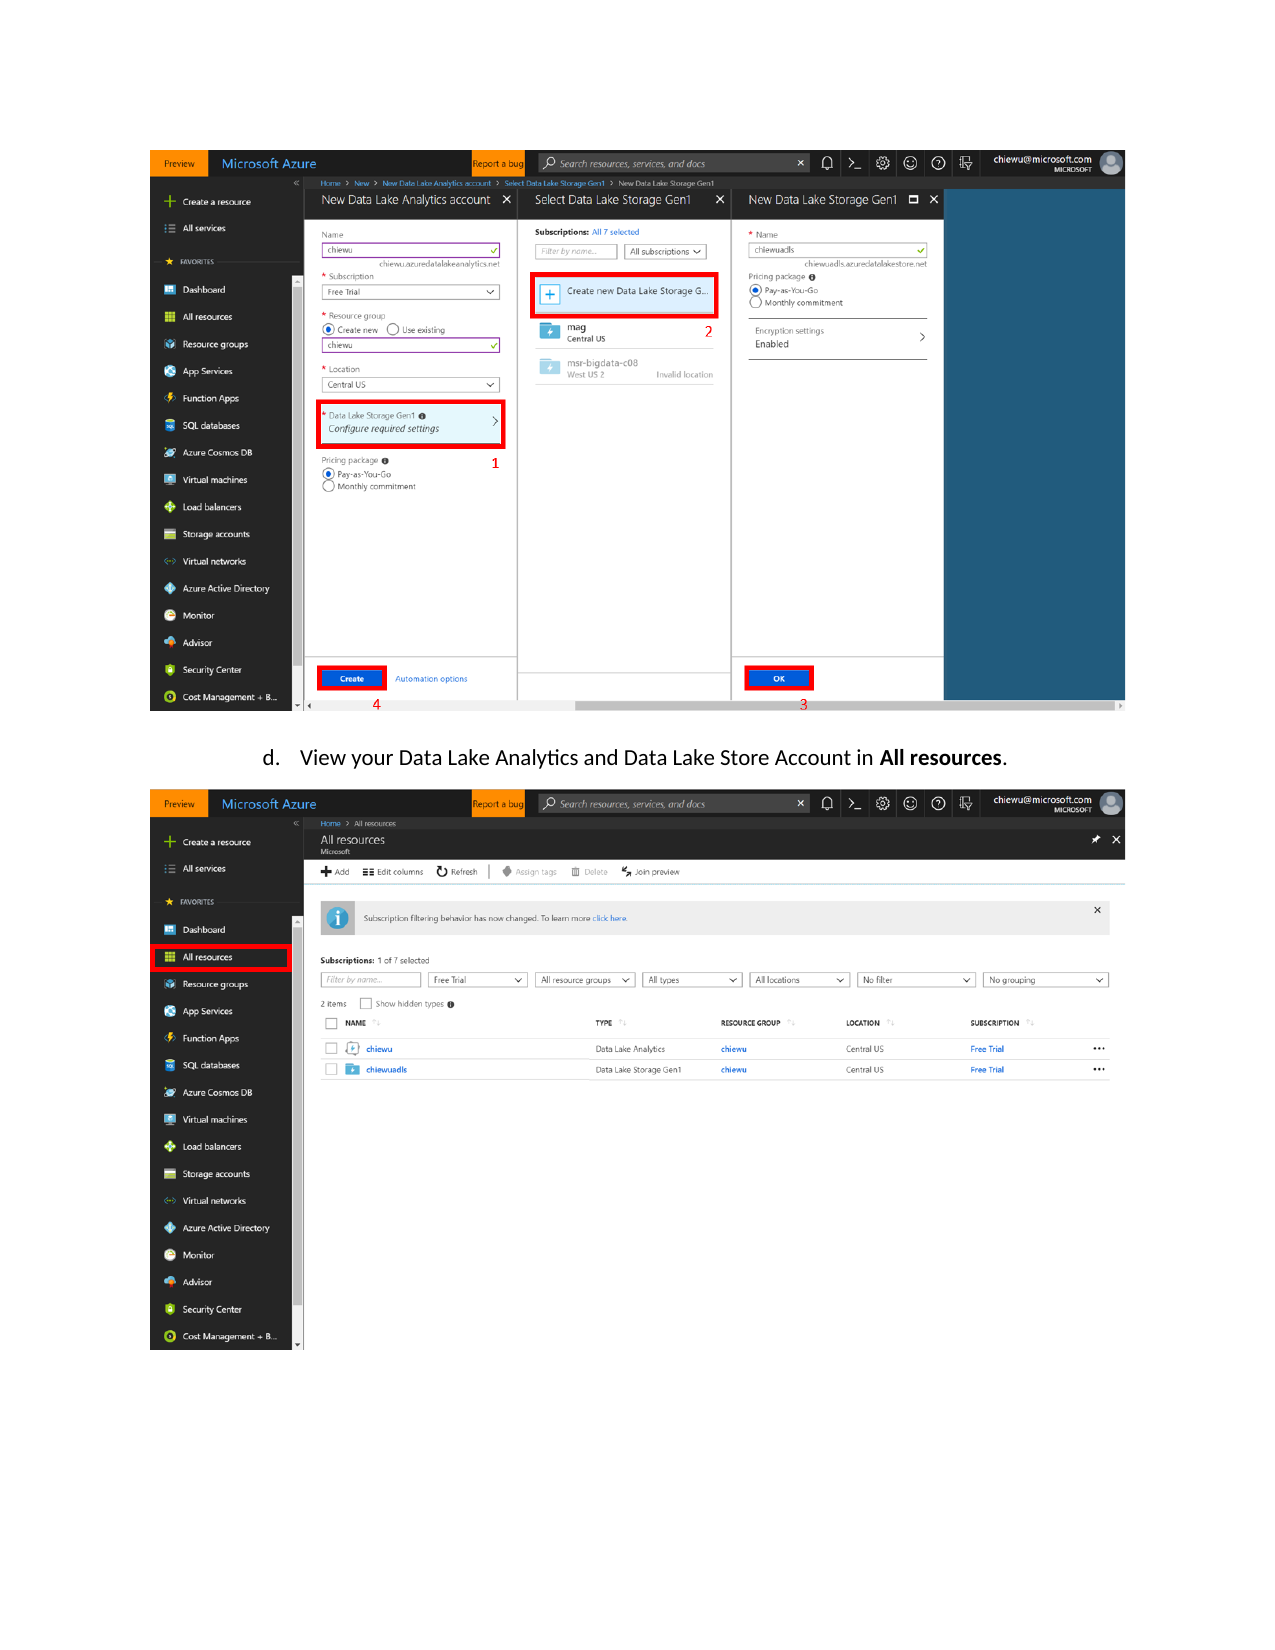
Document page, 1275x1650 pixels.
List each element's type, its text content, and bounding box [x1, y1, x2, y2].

list View your Data Lake Analytics and Data Lake Store Account in All resources. [262, 743, 1125, 771]
picture [150, 789, 1125, 1350]
picture [150, 150, 1125, 724]
